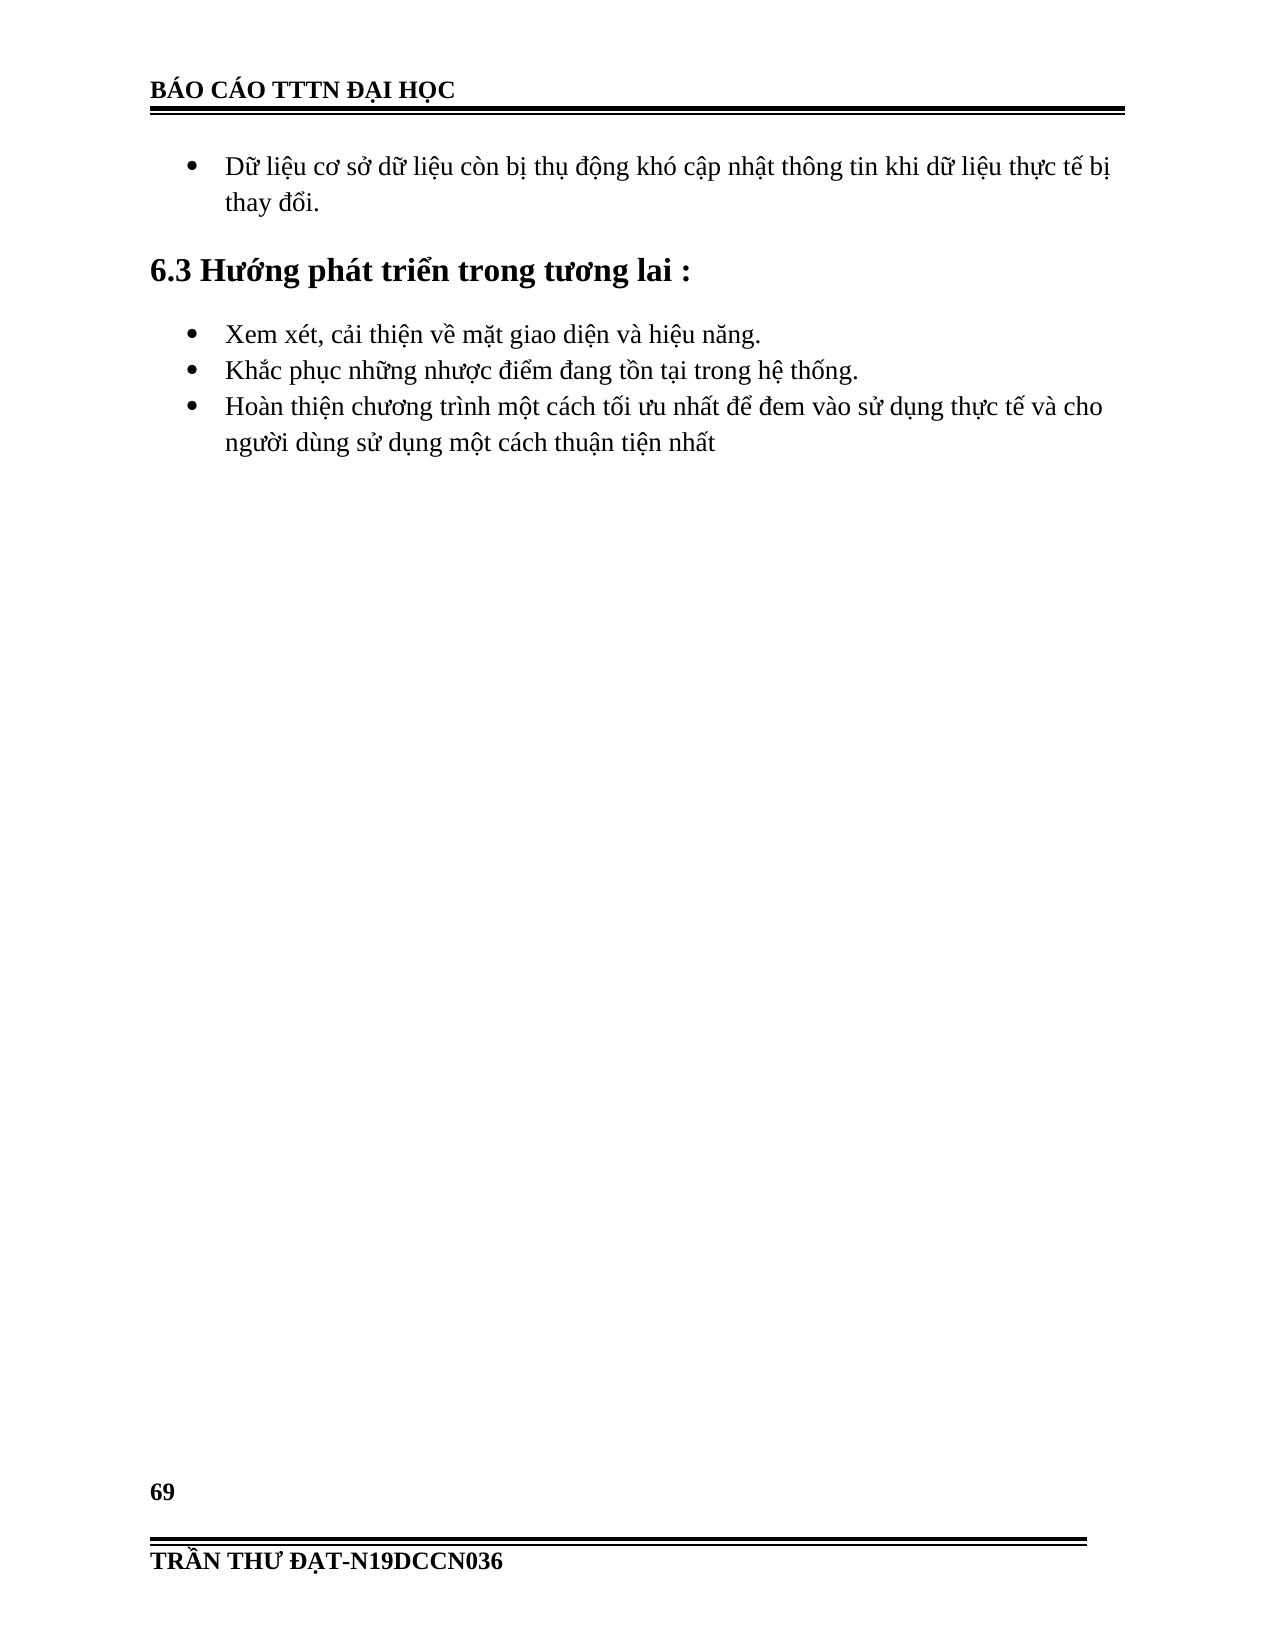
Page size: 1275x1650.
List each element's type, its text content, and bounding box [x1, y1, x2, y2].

list Dữ liệu cơ sở dữ liệu còn bị thụ động khó cập nhật thông tin khi dữ liệu thực tế bị thay đổi. [187, 150, 1125, 217]
list Khắc phục những nhược điểm đang tồn tại trong hệ thống. [187, 354, 1125, 385]
subtitle 6.3 Hướng phát triển trong tương lai : [150, 251, 1125, 289]
list Hoàn thiện chương trình một cách tối ưu nhất để đem vào sử dụng thực tế và cho người dùng sử dụng một cách thuận tiện nhất [187, 390, 1125, 457]
list Xem xét, cải thiện về mặt giao diện và hiệu năng. [187, 318, 1125, 349]
